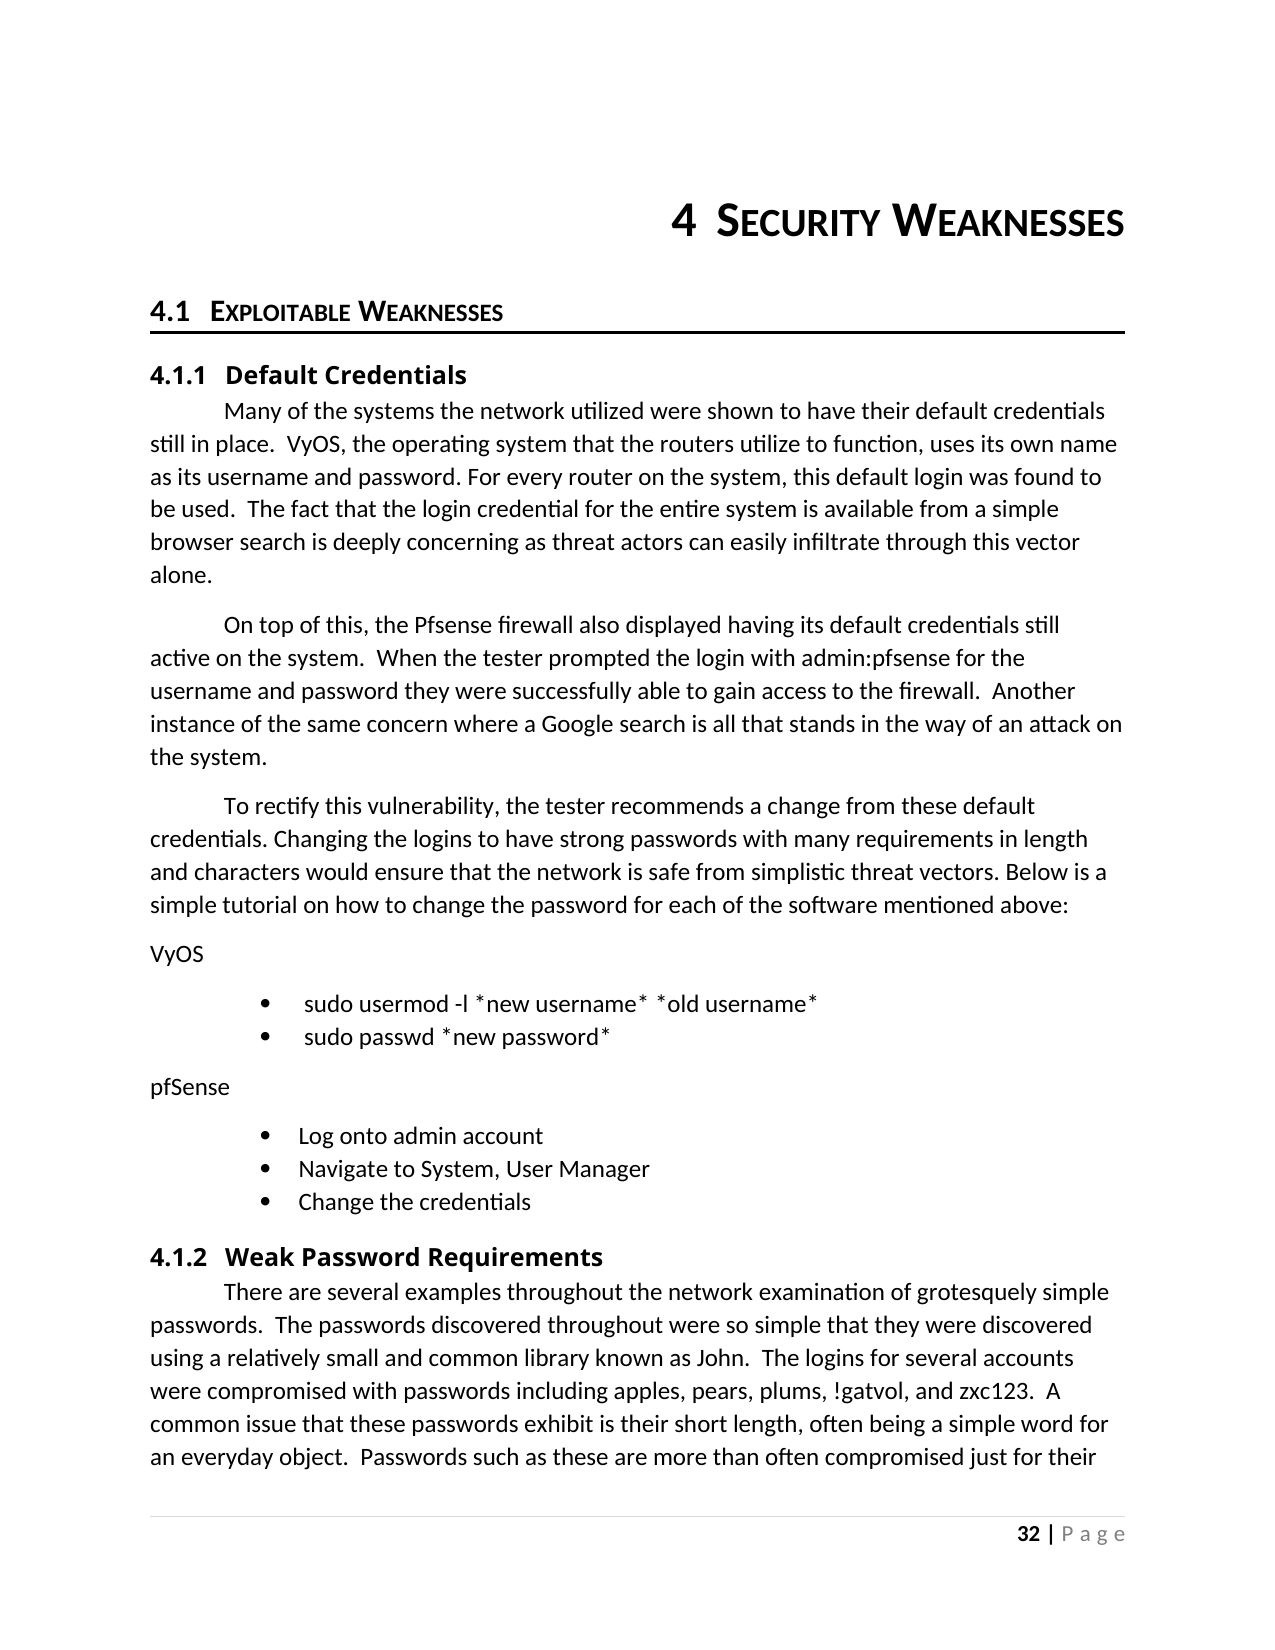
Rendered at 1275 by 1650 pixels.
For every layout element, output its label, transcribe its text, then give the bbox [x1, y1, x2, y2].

list Navigate to System, User Manager [261, 1153, 1125, 1184]
text VyOS [150, 938, 1125, 969]
subtitle Security Weaknesses [150, 187, 1124, 248]
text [150, 1277, 1125, 1472]
list Log onto admin account [261, 1120, 1125, 1151]
list sudo usermod -l *new username* *old username* [261, 988, 1125, 1019]
text pfSense [150, 1071, 1125, 1101]
text On top of this, the Pfsense firewall also displayed having its default credentials still active on the system. When the tester prompted the login with admin:pfsense for the username and password they were successfully able to gain access to the firewall. Another instance of the same concern where a Google search is all that stands in the way of an attack on the system. [150, 609, 1125, 771]
text To rectify this vulnerability, the tester recommends a change from these default credentials. Changing the logins to have strong passwords with many requirements in length and characters would ensure that the network is safe from simplistic threat vectors. Below is a simple tutorial on how to change the password for each of the software mentioned above: [150, 790, 1125, 919]
subtitle Default Credentials [150, 358, 1125, 392]
text Many of the systems the network utilized were shown to have their default credentials still in place. VyOS, the operating system that the routers utilize to function, uses its own name as its username and password. For every router on the system, this default login was found to be used. The fact that the login credential for the entire system is available from a simple browser search is deeply concerning as threat actors can easily infiltrate through this vector alone. [150, 395, 1125, 590]
subtitle Weak Password Requirements [150, 1240, 1125, 1274]
list Change the credentials [261, 1186, 1125, 1217]
list sudo passwd *new password* [261, 1021, 1125, 1052]
subtitle Exploitable Weaknesses [150, 291, 1125, 331]
